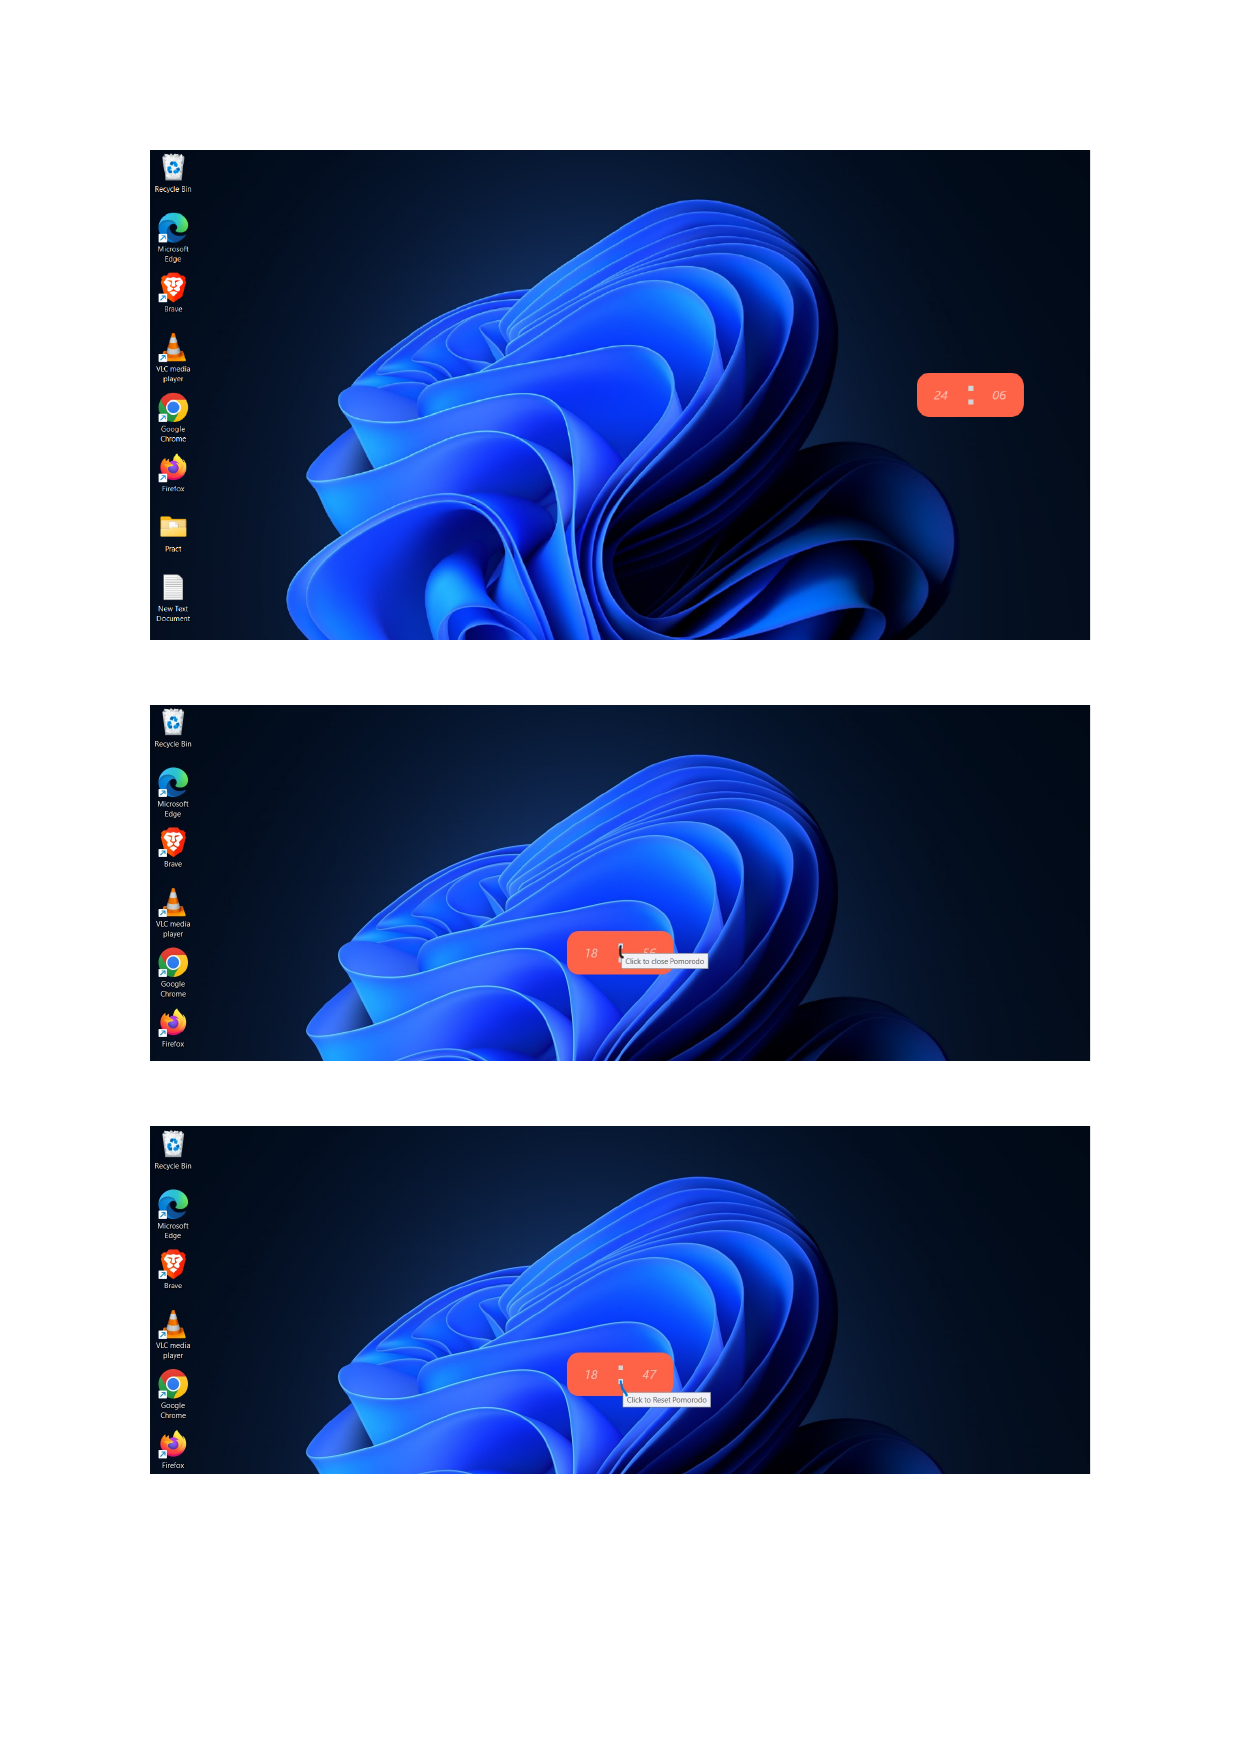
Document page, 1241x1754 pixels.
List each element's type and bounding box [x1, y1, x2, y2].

picture [150, 1126, 1091, 1474]
picture [150, 705, 1091, 1061]
picture [150, 150, 1091, 640]
